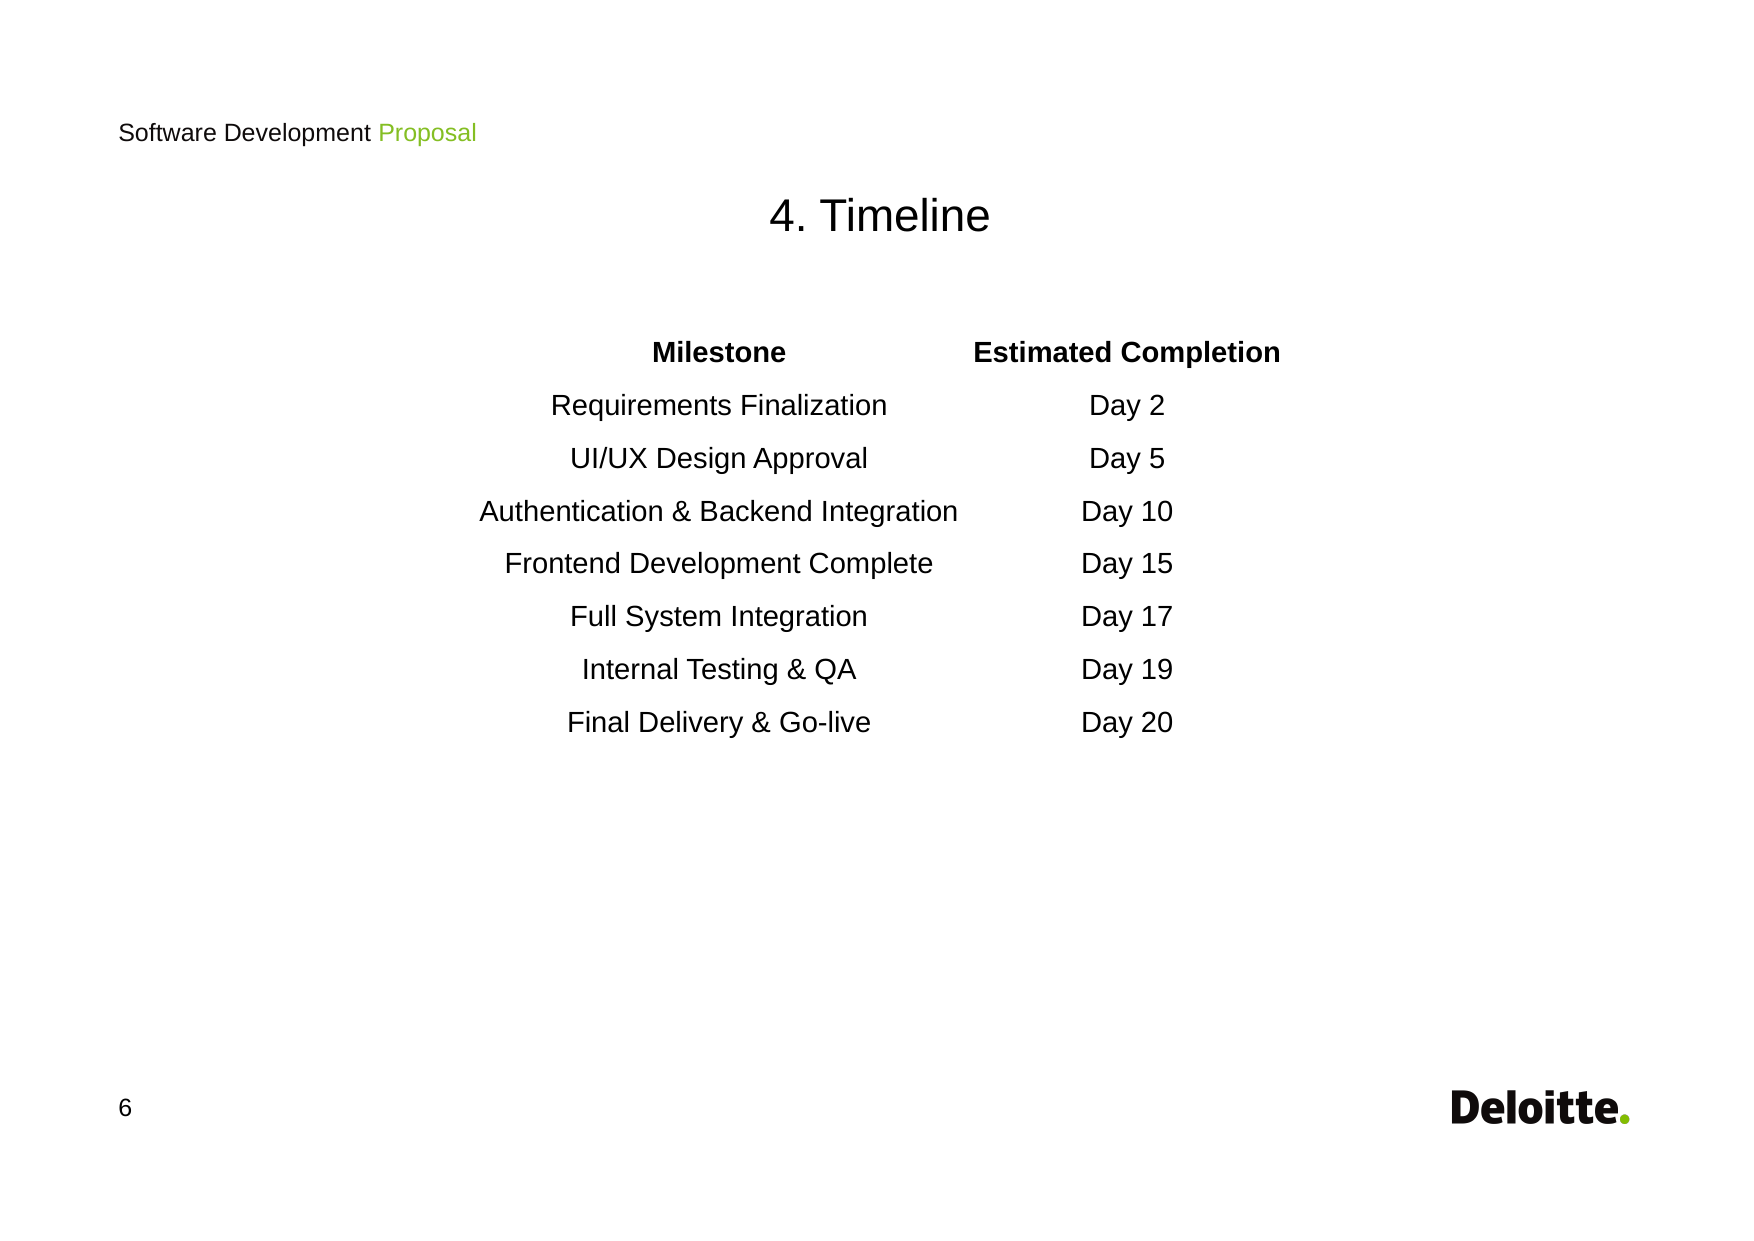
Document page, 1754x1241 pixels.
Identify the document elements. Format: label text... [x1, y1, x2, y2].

table_cell Frontend Development Complete [469, 533, 963, 586]
text 4. Timeline [124, 188, 1636, 241]
table_header Milestone [469, 321, 963, 374]
table_cell Day 17 [963, 586, 1285, 639]
picture [1448, 1084, 1633, 1130]
table_cell Requirements Finalization [469, 374, 963, 427]
table_cell UI/UX Design Approval [469, 427, 963, 480]
table_cell Internal Testing & QA [469, 639, 963, 692]
table_cell Full System Integration [469, 586, 963, 639]
table_cell Day 19 [963, 639, 1285, 692]
table_cell Day 20 [963, 692, 1285, 745]
table_cell Day 15 [963, 533, 1285, 586]
table_cell Authentication & Backend Integration [469, 480, 963, 533]
table_header Estimated Completion [963, 321, 1285, 374]
table_cell Final Delivery & Go-live [469, 692, 963, 745]
table_cell Day 2 [963, 374, 1285, 427]
table_cell Day 10 [963, 480, 1285, 533]
table_cell Day 5 [963, 427, 1285, 480]
